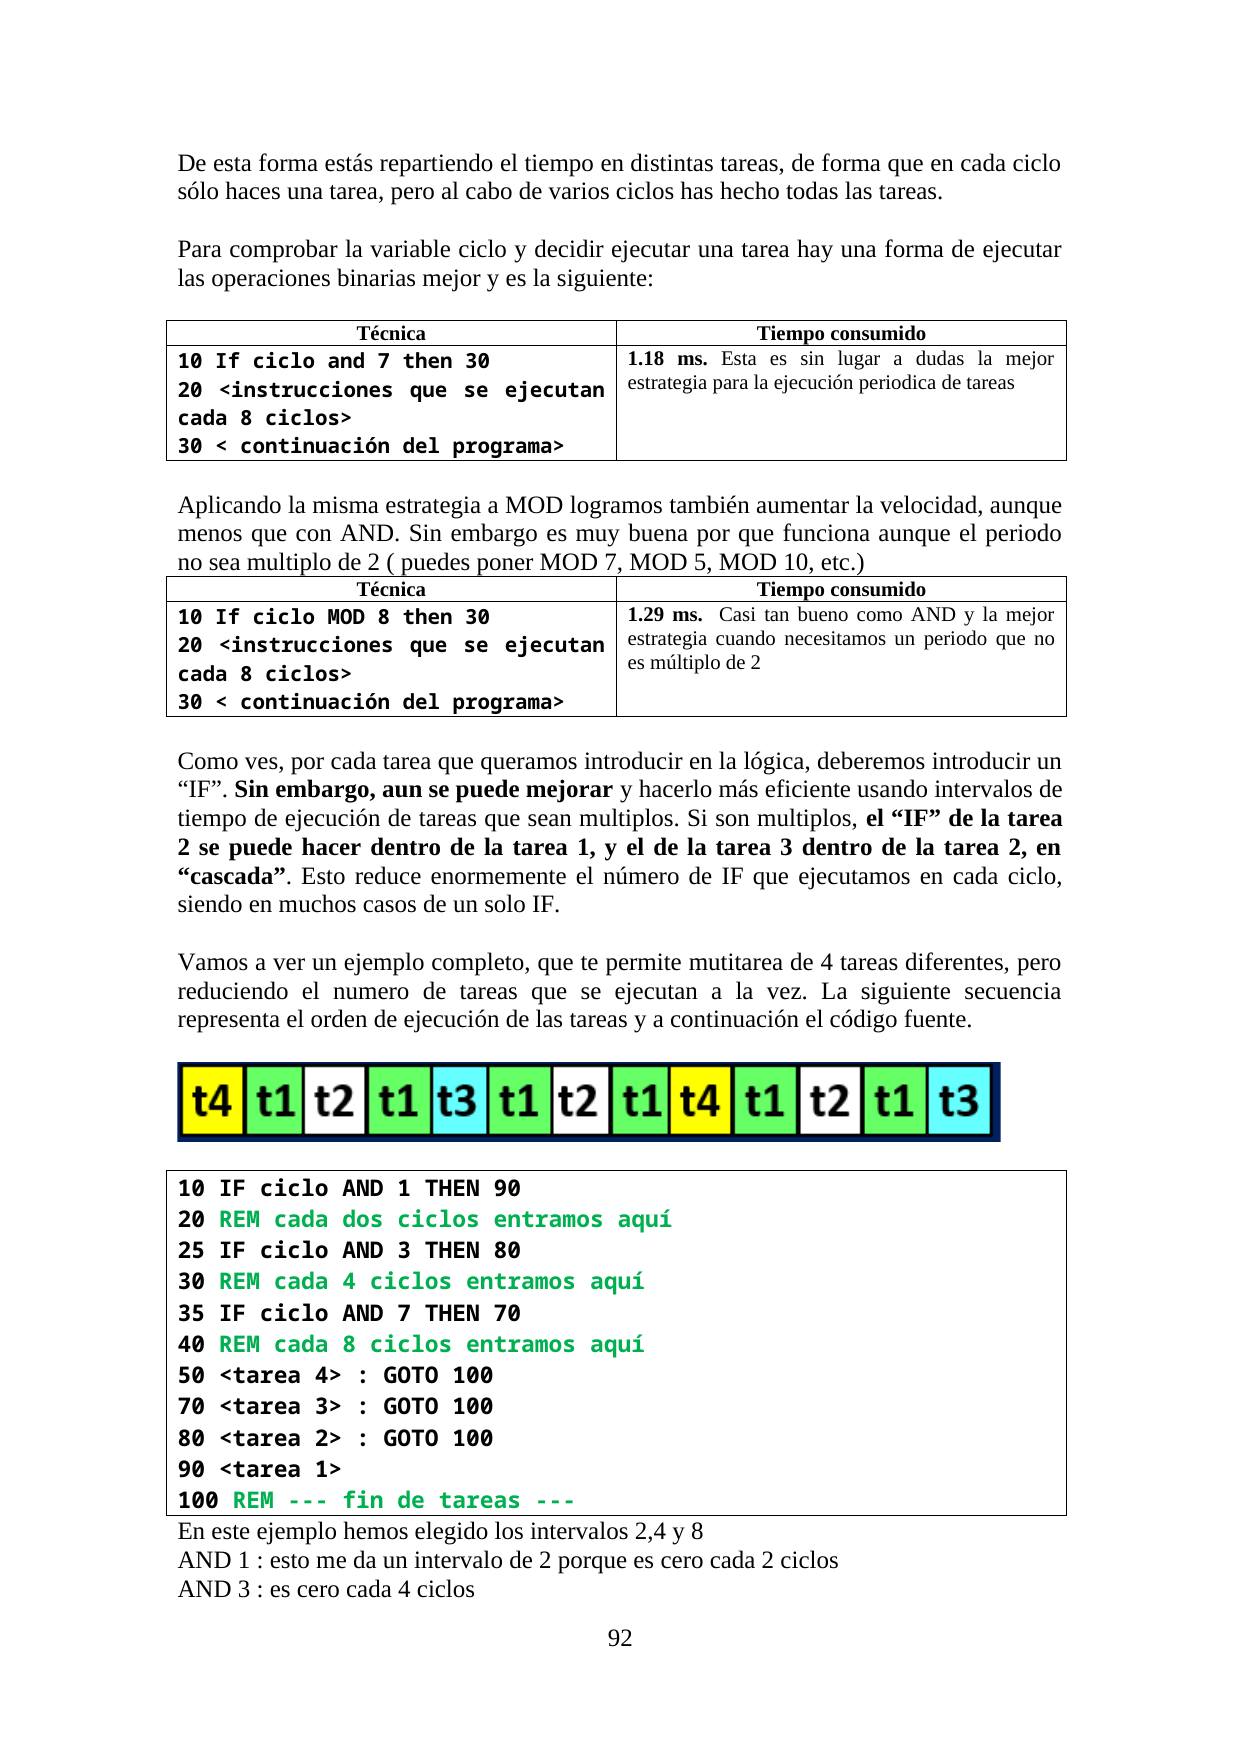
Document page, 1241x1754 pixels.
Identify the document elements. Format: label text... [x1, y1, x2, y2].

text AND 1 : esto me da un intervalo de 2 porque es cero cada 2 ciclos [177, 1545, 1063, 1574]
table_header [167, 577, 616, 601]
text En este ejemplo hemos elegido los intervalos 2,4 y 8 [177, 1516, 1063, 1545]
text Aplicando la misma estrategia a MOD logramos también aumentar la velocidad, aunque menos que con AND. Sin embargo es muy buena por que funciona aunque el periodo no sea multiplo de 2 ( puedes poner MOD 7, MOD 5, MOD 10, etc.) [177, 490, 1063, 576]
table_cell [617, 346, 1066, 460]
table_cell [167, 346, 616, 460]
text AND 3 : es cero cada 4 ciclos [177, 1574, 1063, 1602]
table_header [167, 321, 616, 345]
text Para comprobar la variable ciclo y decidir ejecutar una tarea hay una forma de ejecutar las operaciones binarias mejor y es la siguiente: [177, 234, 1063, 291]
picture [177, 1062, 1001, 1142]
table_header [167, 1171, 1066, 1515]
text Vamos a ver un ejemplo completo, que te permite mutitarea de 4 tareas diferentes, pero reduciendo el numero de tareas que se ejecutan a la vez. La siguiente secuencia representa el orden de ejecución de las tareas y a continuación el código fuente. [177, 947, 1063, 1033]
text Como ves, por cada tarea que queramos introducir en la lógica, deberemos introducir un “IF”. Sin embargo, aun se puede mejorar y hacerlo más eficiente usando intervalos de tiempo de ejecución de tareas que sean multiplos. Si son multiplos, el “IF” de la tarea 2 se puede hacer dentro de la tarea 1, y el de la tarea 3 dentro de la tarea 2, en “cascada”. Esto reduce enormemente el número de IF que ejecutamos en cada ciclo, siendo en muchos casos de un solo IF. [177, 746, 1063, 918]
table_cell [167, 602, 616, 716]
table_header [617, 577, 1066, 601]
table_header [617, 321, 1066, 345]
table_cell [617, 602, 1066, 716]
text De esta forma estás repartiendo el tiempo en distintas tareas, de forma que en cada ciclo sólo haces una tarea, pero al cabo de varios ciclos has hecho todas las tareas. [177, 148, 1063, 205]
